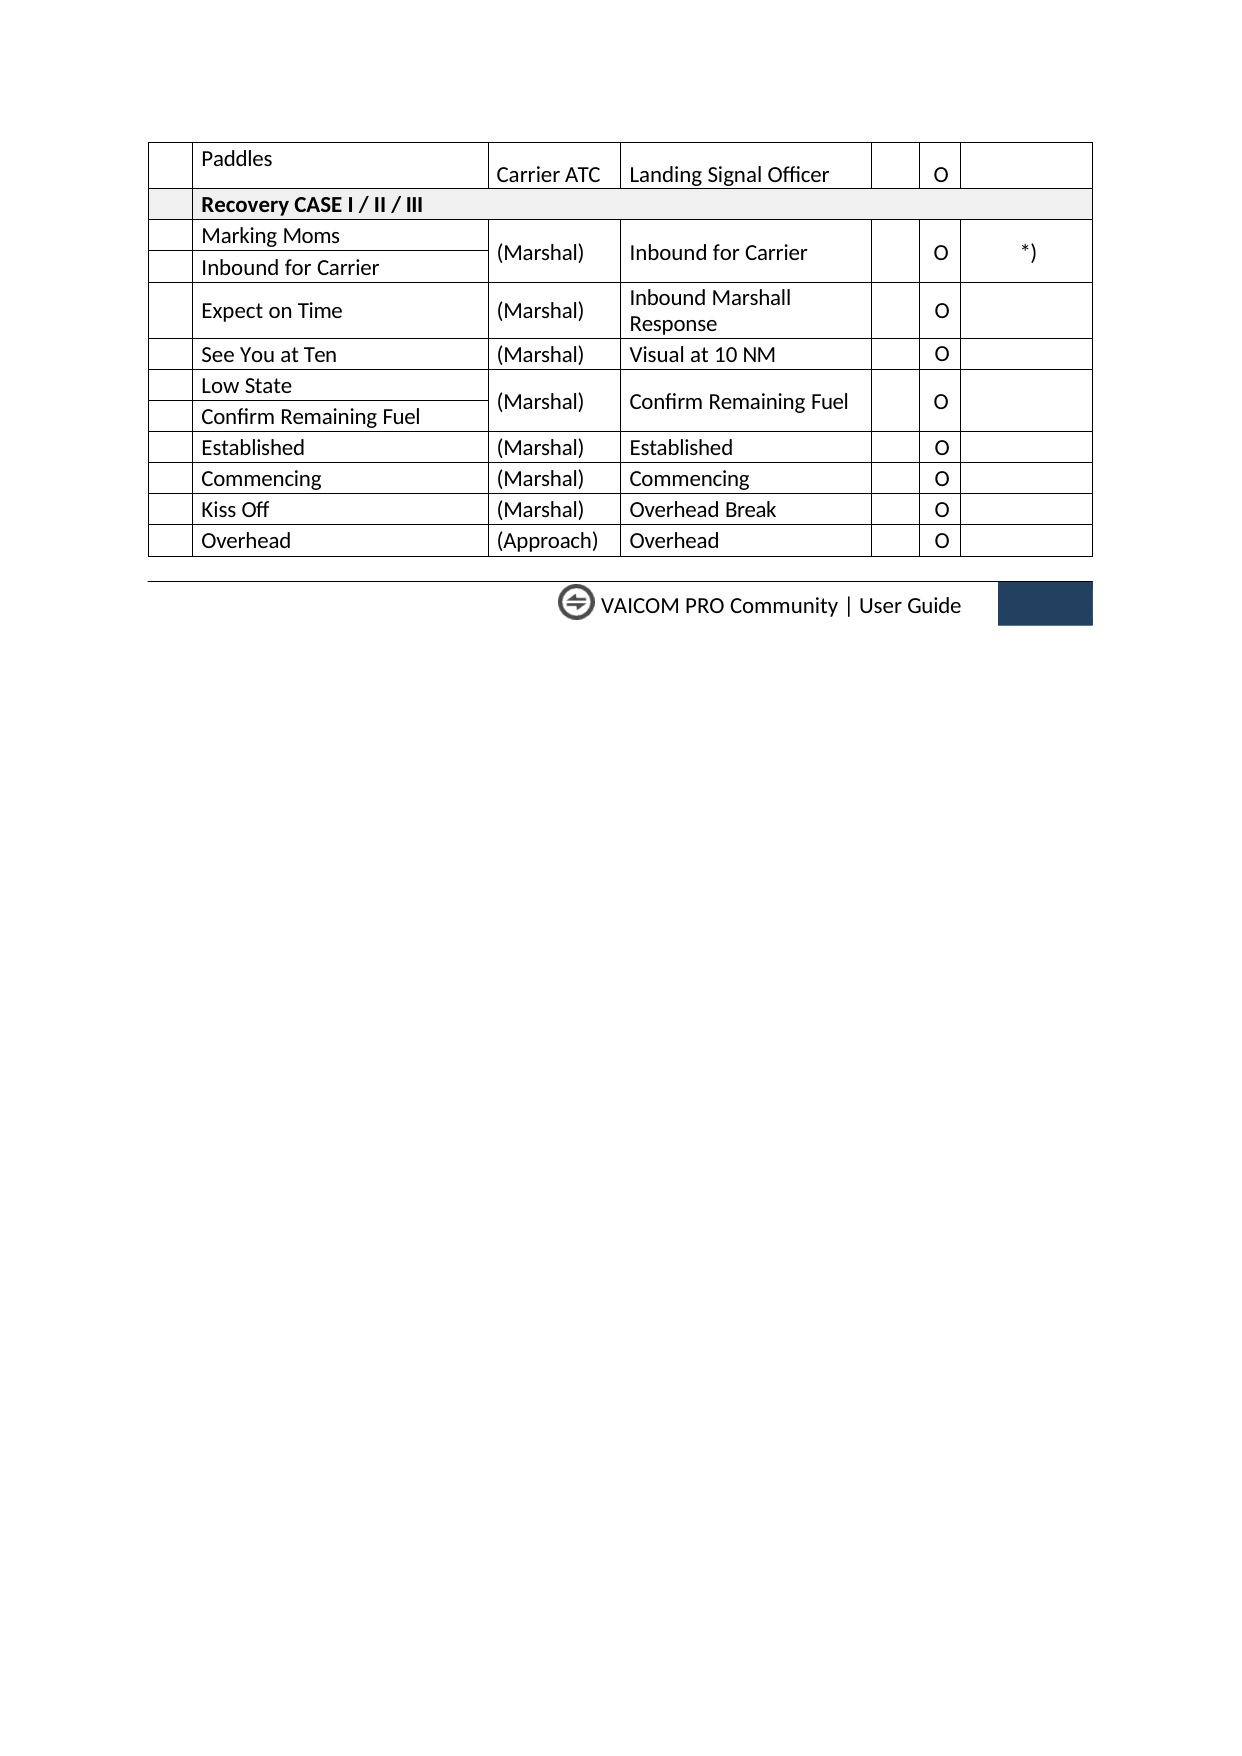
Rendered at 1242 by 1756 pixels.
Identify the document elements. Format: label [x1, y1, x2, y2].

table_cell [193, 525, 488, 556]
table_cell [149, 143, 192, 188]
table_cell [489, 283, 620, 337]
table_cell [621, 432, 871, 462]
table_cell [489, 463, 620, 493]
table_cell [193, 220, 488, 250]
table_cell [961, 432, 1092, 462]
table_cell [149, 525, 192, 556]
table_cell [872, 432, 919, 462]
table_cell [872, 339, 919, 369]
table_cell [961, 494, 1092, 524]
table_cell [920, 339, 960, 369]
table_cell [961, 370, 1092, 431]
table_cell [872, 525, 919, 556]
picture [558, 584, 595, 620]
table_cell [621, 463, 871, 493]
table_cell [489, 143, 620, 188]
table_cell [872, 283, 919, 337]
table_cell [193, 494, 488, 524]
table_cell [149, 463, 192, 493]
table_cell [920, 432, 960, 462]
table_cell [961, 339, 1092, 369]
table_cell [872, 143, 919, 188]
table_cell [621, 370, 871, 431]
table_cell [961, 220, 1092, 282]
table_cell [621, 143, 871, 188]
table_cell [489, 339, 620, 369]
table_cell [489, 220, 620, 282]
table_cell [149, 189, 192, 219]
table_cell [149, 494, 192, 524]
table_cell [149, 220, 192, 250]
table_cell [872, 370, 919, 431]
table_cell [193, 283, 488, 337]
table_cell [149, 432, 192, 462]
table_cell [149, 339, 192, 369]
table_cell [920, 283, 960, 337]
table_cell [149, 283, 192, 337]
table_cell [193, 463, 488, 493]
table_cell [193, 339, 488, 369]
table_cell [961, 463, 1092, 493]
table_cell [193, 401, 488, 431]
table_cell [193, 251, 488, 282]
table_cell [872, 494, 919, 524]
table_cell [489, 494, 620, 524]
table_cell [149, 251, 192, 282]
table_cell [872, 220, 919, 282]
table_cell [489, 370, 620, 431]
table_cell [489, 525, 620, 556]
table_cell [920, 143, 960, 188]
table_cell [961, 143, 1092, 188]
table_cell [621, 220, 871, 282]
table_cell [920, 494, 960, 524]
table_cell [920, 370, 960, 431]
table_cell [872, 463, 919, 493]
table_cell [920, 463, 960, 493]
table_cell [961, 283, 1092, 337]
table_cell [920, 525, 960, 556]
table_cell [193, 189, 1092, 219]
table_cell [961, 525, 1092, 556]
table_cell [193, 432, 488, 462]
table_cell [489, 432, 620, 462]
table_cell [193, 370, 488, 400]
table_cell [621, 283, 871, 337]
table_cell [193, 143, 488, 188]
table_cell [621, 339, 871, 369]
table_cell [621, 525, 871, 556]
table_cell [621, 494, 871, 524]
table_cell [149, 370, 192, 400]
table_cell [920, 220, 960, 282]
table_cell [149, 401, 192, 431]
